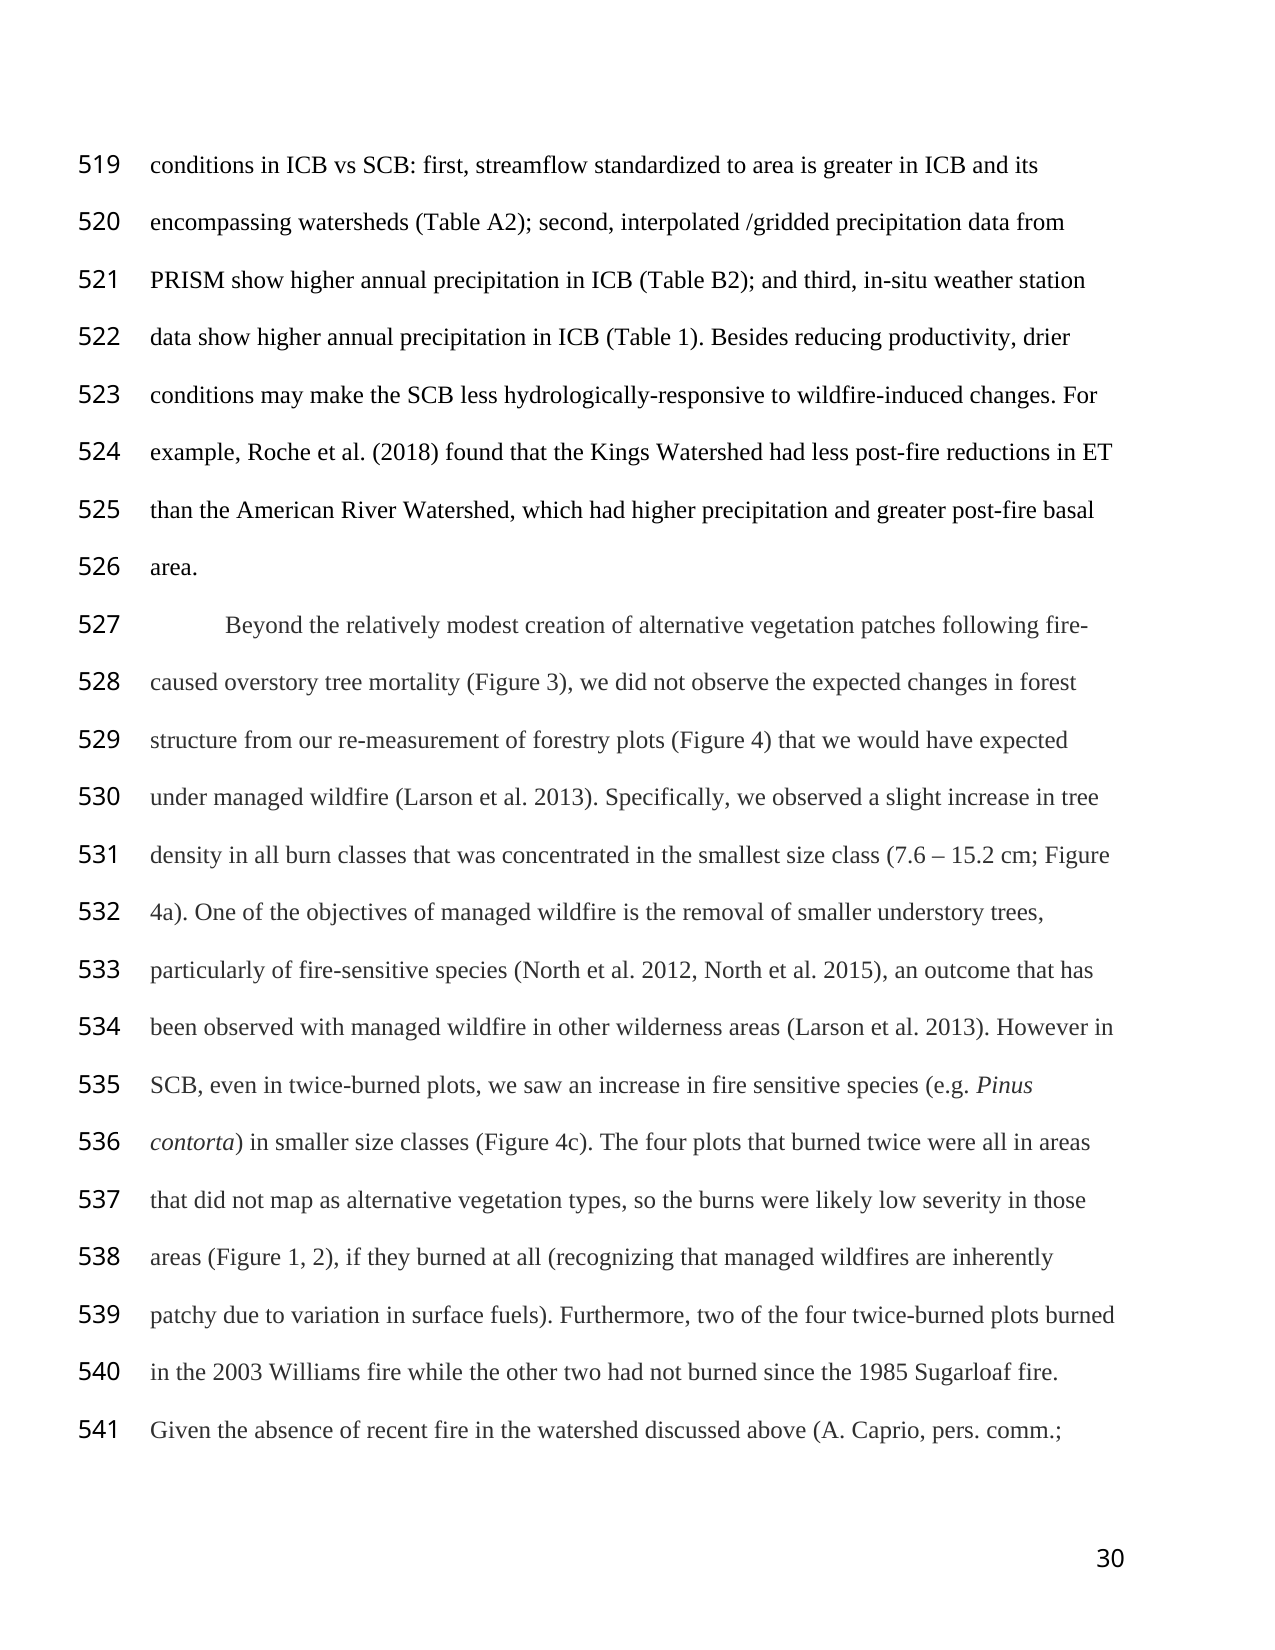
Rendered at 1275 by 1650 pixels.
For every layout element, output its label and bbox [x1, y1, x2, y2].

text [150, 610, 1125, 1444]
text [150, 150, 1125, 581]
